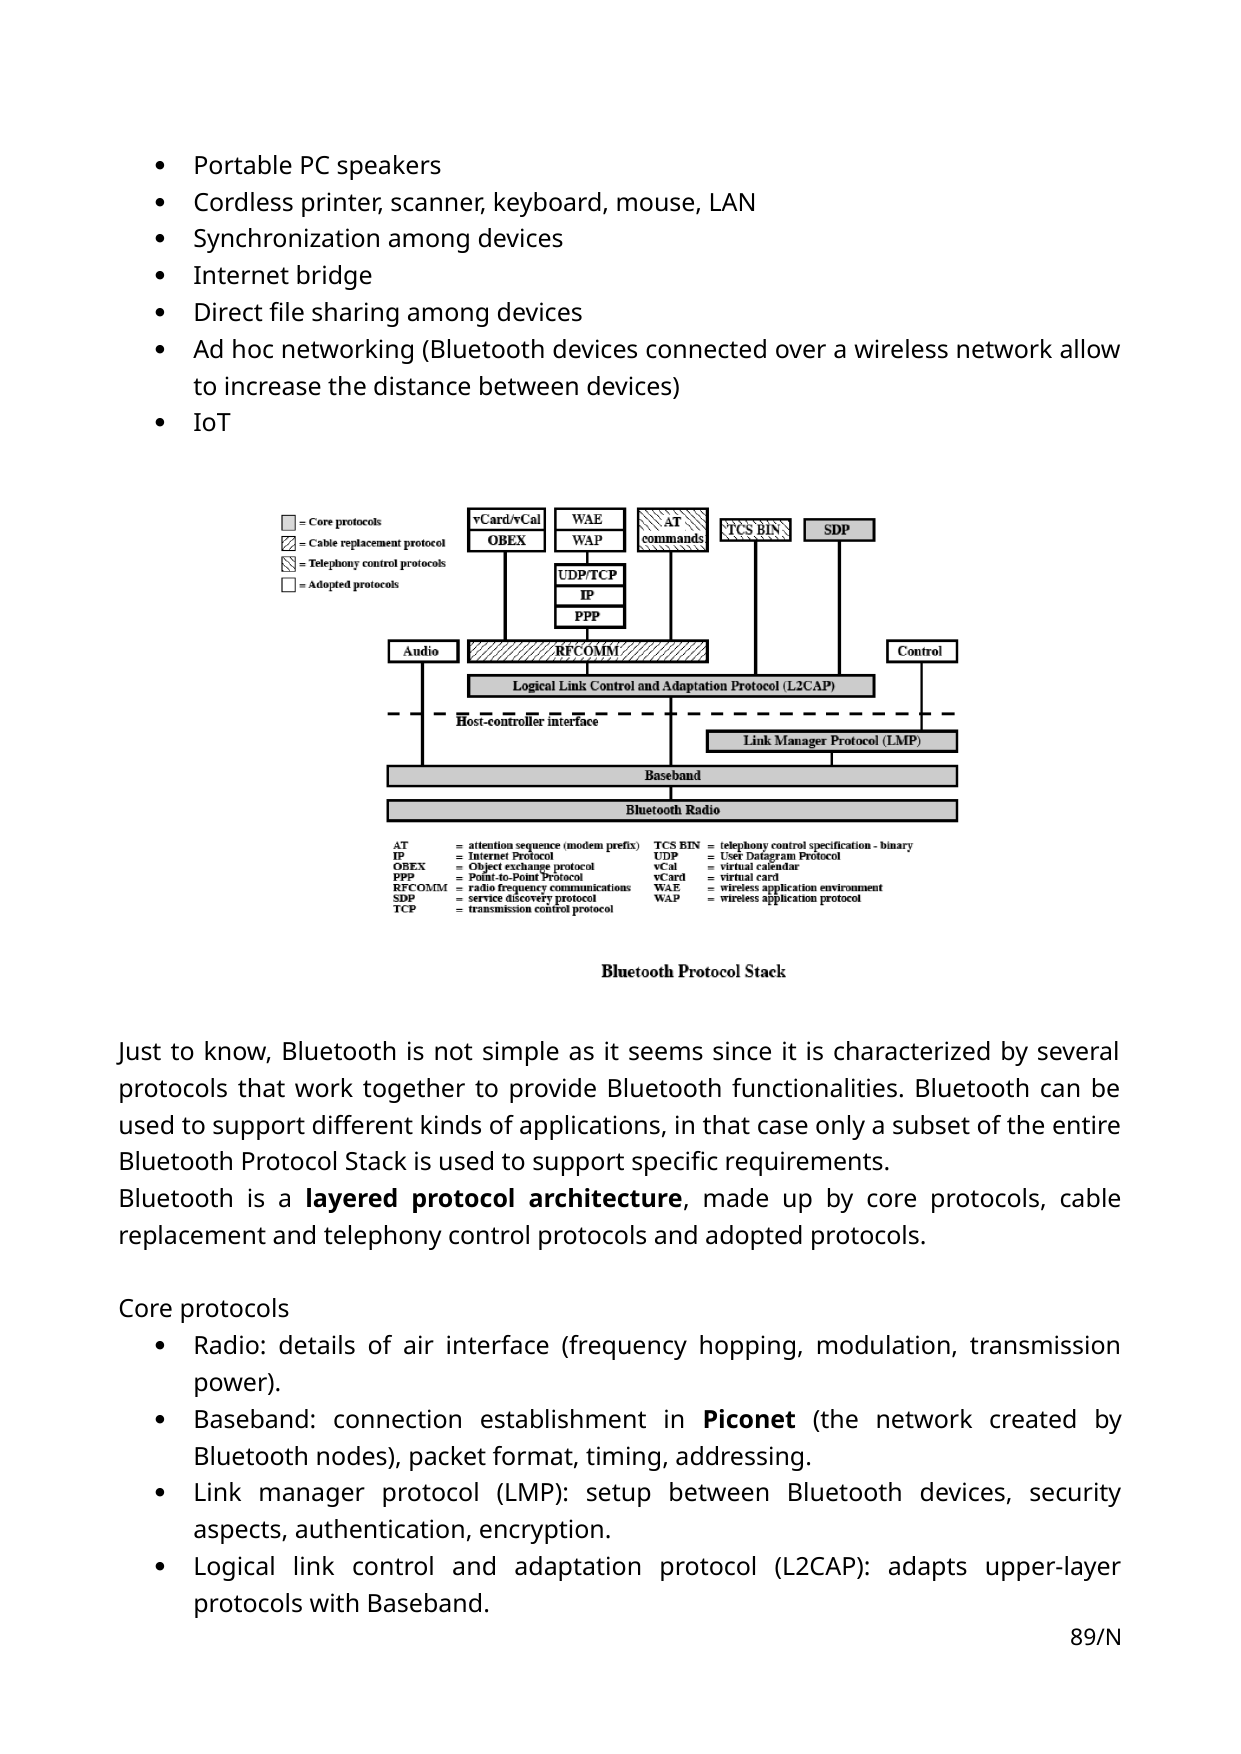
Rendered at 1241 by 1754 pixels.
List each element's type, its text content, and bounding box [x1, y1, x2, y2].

text Bluetooth is a layered protocol architecture, made up by core protocols, cable replacement and telephony control protocols and adopted protocols. [118, 1181, 1122, 1252]
picture [263, 478, 977, 995]
list Radio: details of air interface (frequency hopping, modulation, transmission power). [156, 1328, 1122, 1399]
text Just to know, Bluetooth is not simple as it seems since it is characterized by several protocols that work together to provide Bluetooth functionalities. Bluetooth can be used to support different kinds of applications, in that case only a subset of the entire Bluetooth Protocol Stack is used to support specific requirements. [118, 1034, 1122, 1178]
list Baseband: connection establishment in Piconet (the network created by Bluetooth nodes), packet format, timing, addressing. [156, 1401, 1122, 1472]
list Synchronization among devices [156, 221, 1122, 255]
list IoT [156, 405, 1122, 439]
list Ad hoc networking (Bluetooth devices connected over a wireless network allow to increase the distance between devices) [156, 331, 1122, 402]
text Core protocols [118, 1291, 1122, 1325]
list Portable PC speakers [156, 148, 1122, 182]
list Cordless printer, scanner, keyboard, mouse, LAN [156, 184, 1122, 218]
list Direct file sharing among devices [156, 295, 1122, 329]
list Link manager protocol (LMP): setup between Bluetooth devices, security aspects, authentication, encryption. [156, 1475, 1122, 1546]
list Internet bridge [156, 258, 1122, 292]
list Logical link control and adaptation protocol (L2CAP): adapts upper-layer protocols with Baseband. [156, 1548, 1122, 1619]
